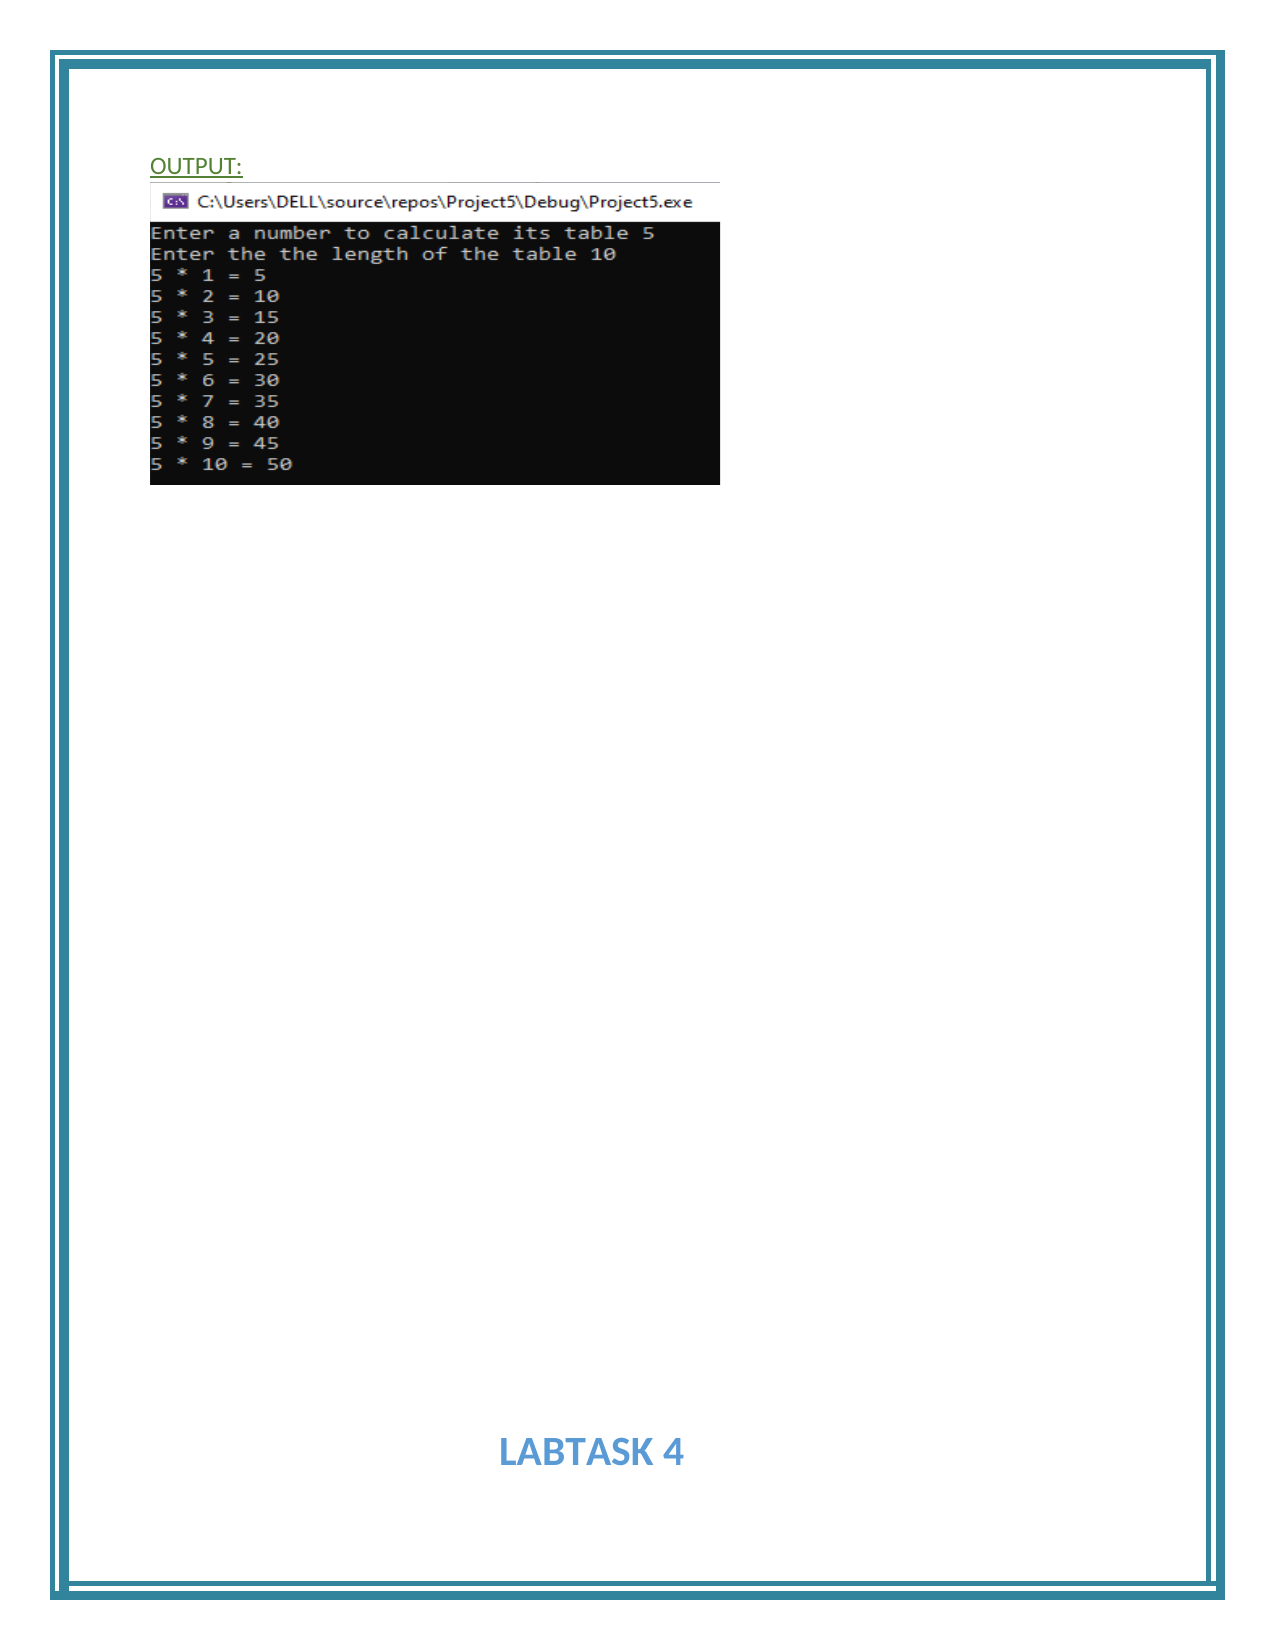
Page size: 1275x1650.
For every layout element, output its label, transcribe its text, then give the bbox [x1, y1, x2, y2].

text OUTPUT: [150, 150, 1125, 181]
text LABTASK 4 [150, 1425, 1125, 1476]
picture [150, 182, 721, 485]
